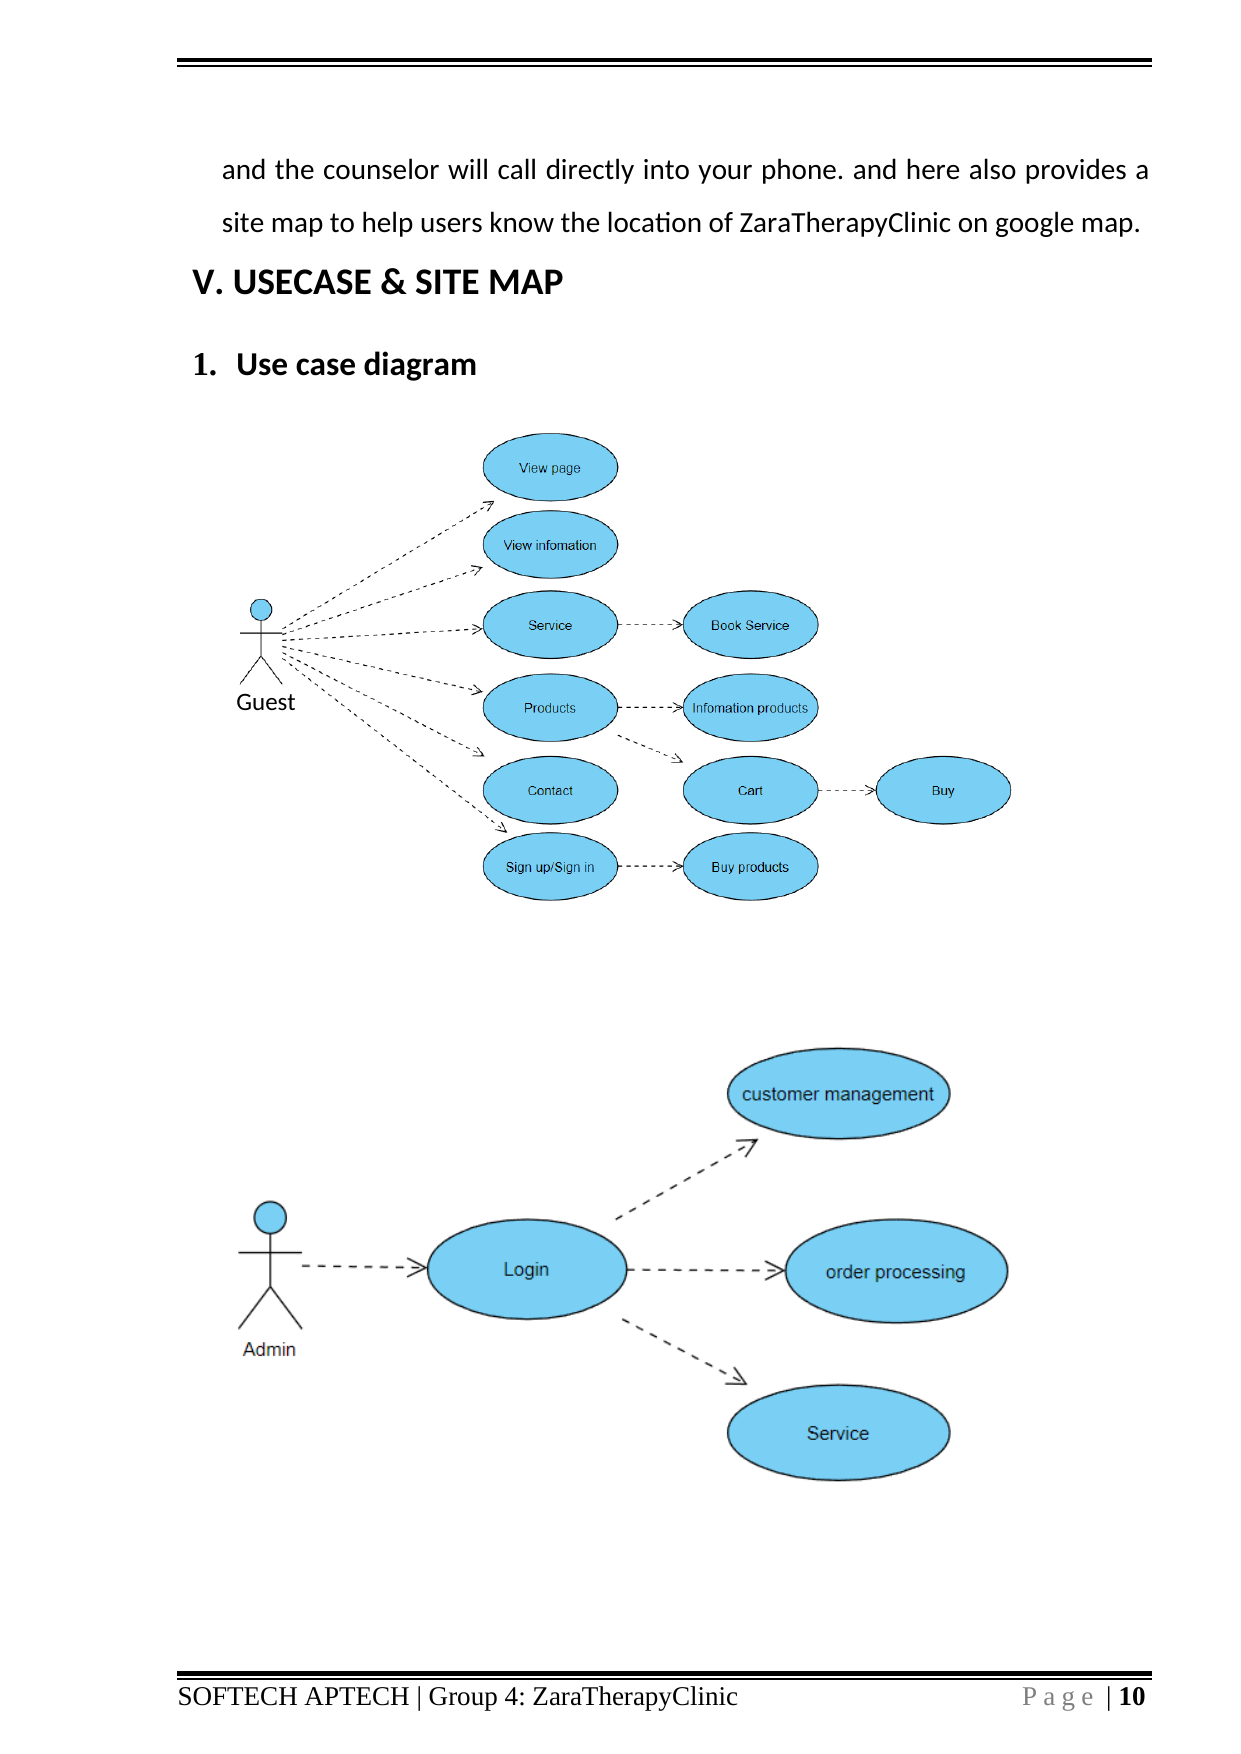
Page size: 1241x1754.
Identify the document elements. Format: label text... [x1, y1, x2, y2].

subtitle Use case diagram [192, 343, 1152, 384]
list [222, 151, 1152, 240]
picture [230, 423, 1025, 686]
picture [177, 969, 1056, 1554]
picture [230, 716, 1025, 918]
text Guest [177, 686, 1152, 716]
list V. USECASE & SITE MAP [192, 258, 1152, 304]
